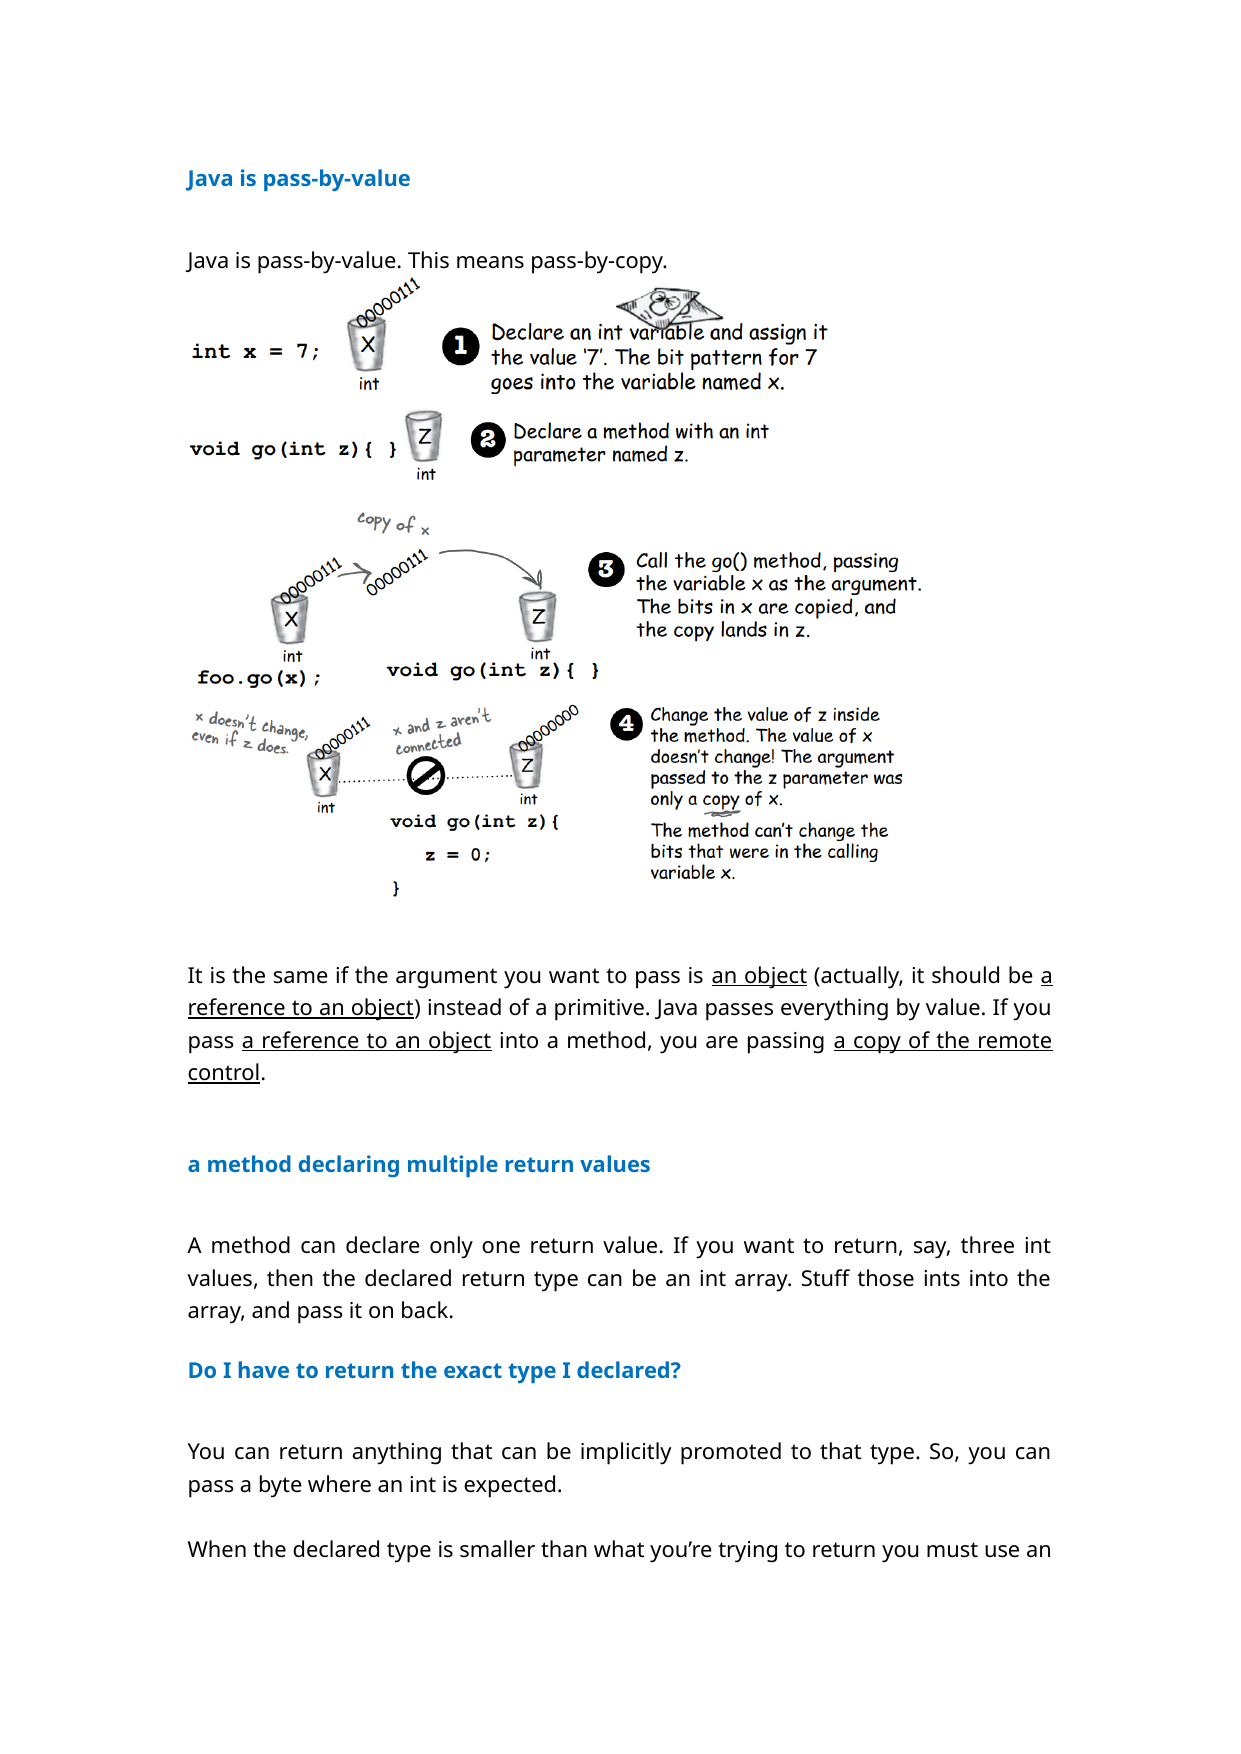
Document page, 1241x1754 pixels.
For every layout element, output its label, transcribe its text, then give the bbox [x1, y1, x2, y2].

picture [187, 275, 835, 396]
picture [187, 698, 908, 904]
subtitle Java is pass-by-value [187, 162, 1053, 194]
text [187, 1532, 1053, 1565]
subtitle a method declaring multiple return values [187, 1148, 1053, 1180]
text Java is pass-by-value. This means pass-by-copy. [187, 243, 1053, 276]
text You can return anything that can be implicitly promoted to that type. So, you can pass a byte where an int is expected. [187, 1435, 1053, 1500]
subtitle Do I have to return the exact type I declared? [187, 1354, 1053, 1386]
text It is the same if the argument you want to pass is an object (actually, it should be a reference to an object) instead of a primitive. Java passes everything by value. If you pass a reference to an object into a method, you are passing a copy of the remote control. [187, 958, 1053, 1088]
text A method can declare only one return value. If you want to return, say, three int values, then the declared return type can be an int array. Stuff those ints into the array, and pass it on back. [187, 1229, 1053, 1327]
picture [187, 503, 929, 695]
picture [187, 405, 772, 485]
